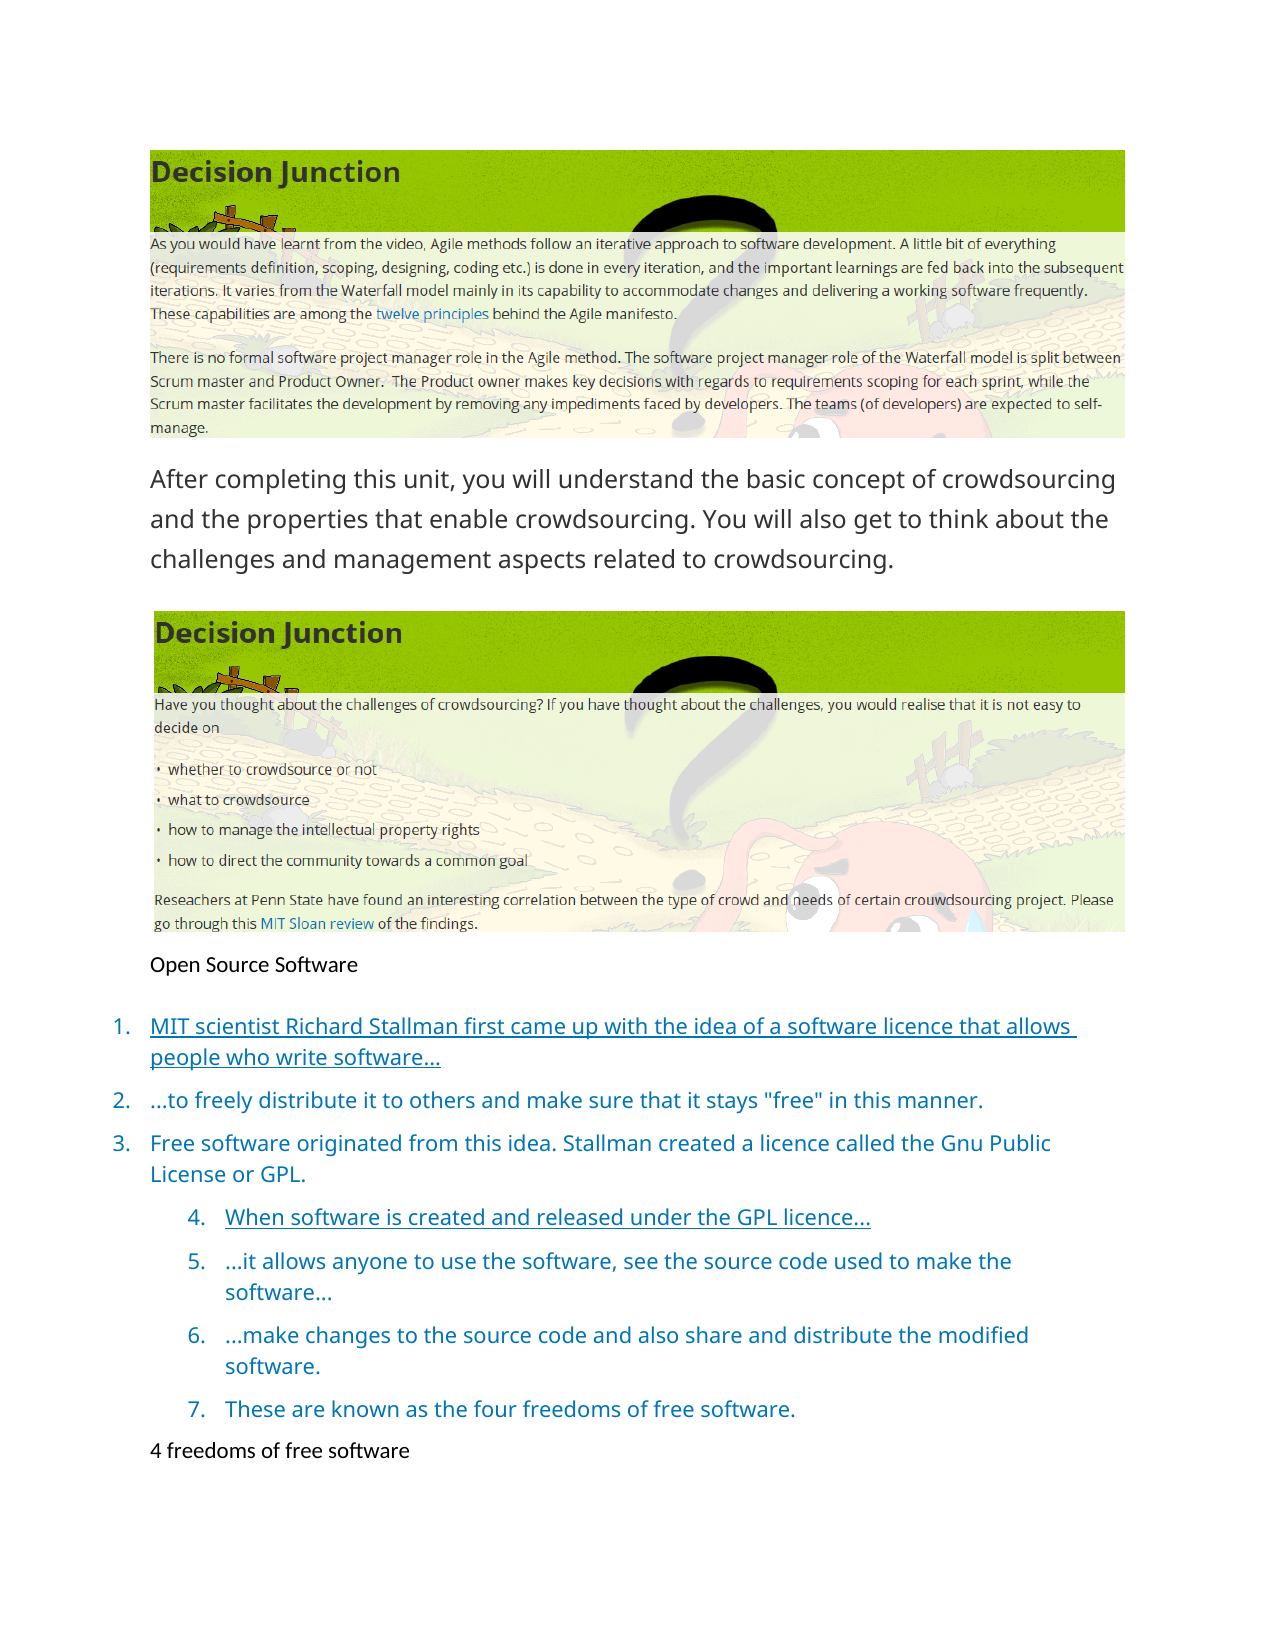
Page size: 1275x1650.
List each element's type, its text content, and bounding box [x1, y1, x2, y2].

list MIT scientist Richard Stallman first came up with the idea of a software licence that allows people who write software... [112, 1009, 1125, 1071]
text Open Source Software [150, 950, 1125, 978]
text 4 freedoms of free software [150, 1436, 1125, 1464]
list These are known as the four freedoms of free software. [187, 1393, 1125, 1424]
list Free software originated from this idea. Stallman created a licence called the Gnu Public License or GPL. [112, 1127, 1125, 1189]
picture [150, 611, 1125, 932]
list ...to freely distribute it to others and make sure that it stays "free" in this manner. [112, 1084, 1125, 1114]
list ...it allows anyone to use the software, see the source code used to make the software... [187, 1244, 1125, 1306]
list ...make changes to the source code and also share and distribute the modified software. [187, 1319, 1125, 1380]
text After completing this unit, you will understand the basic concept of crowdsourcing and the properties that enable crowdsourcing. You will also get to think about the challenges and management aspects related to crowdsourcing. [150, 456, 1125, 576]
picture [150, 150, 1125, 438]
list When software is created and released under the GPL licence... [187, 1201, 1125, 1232]
